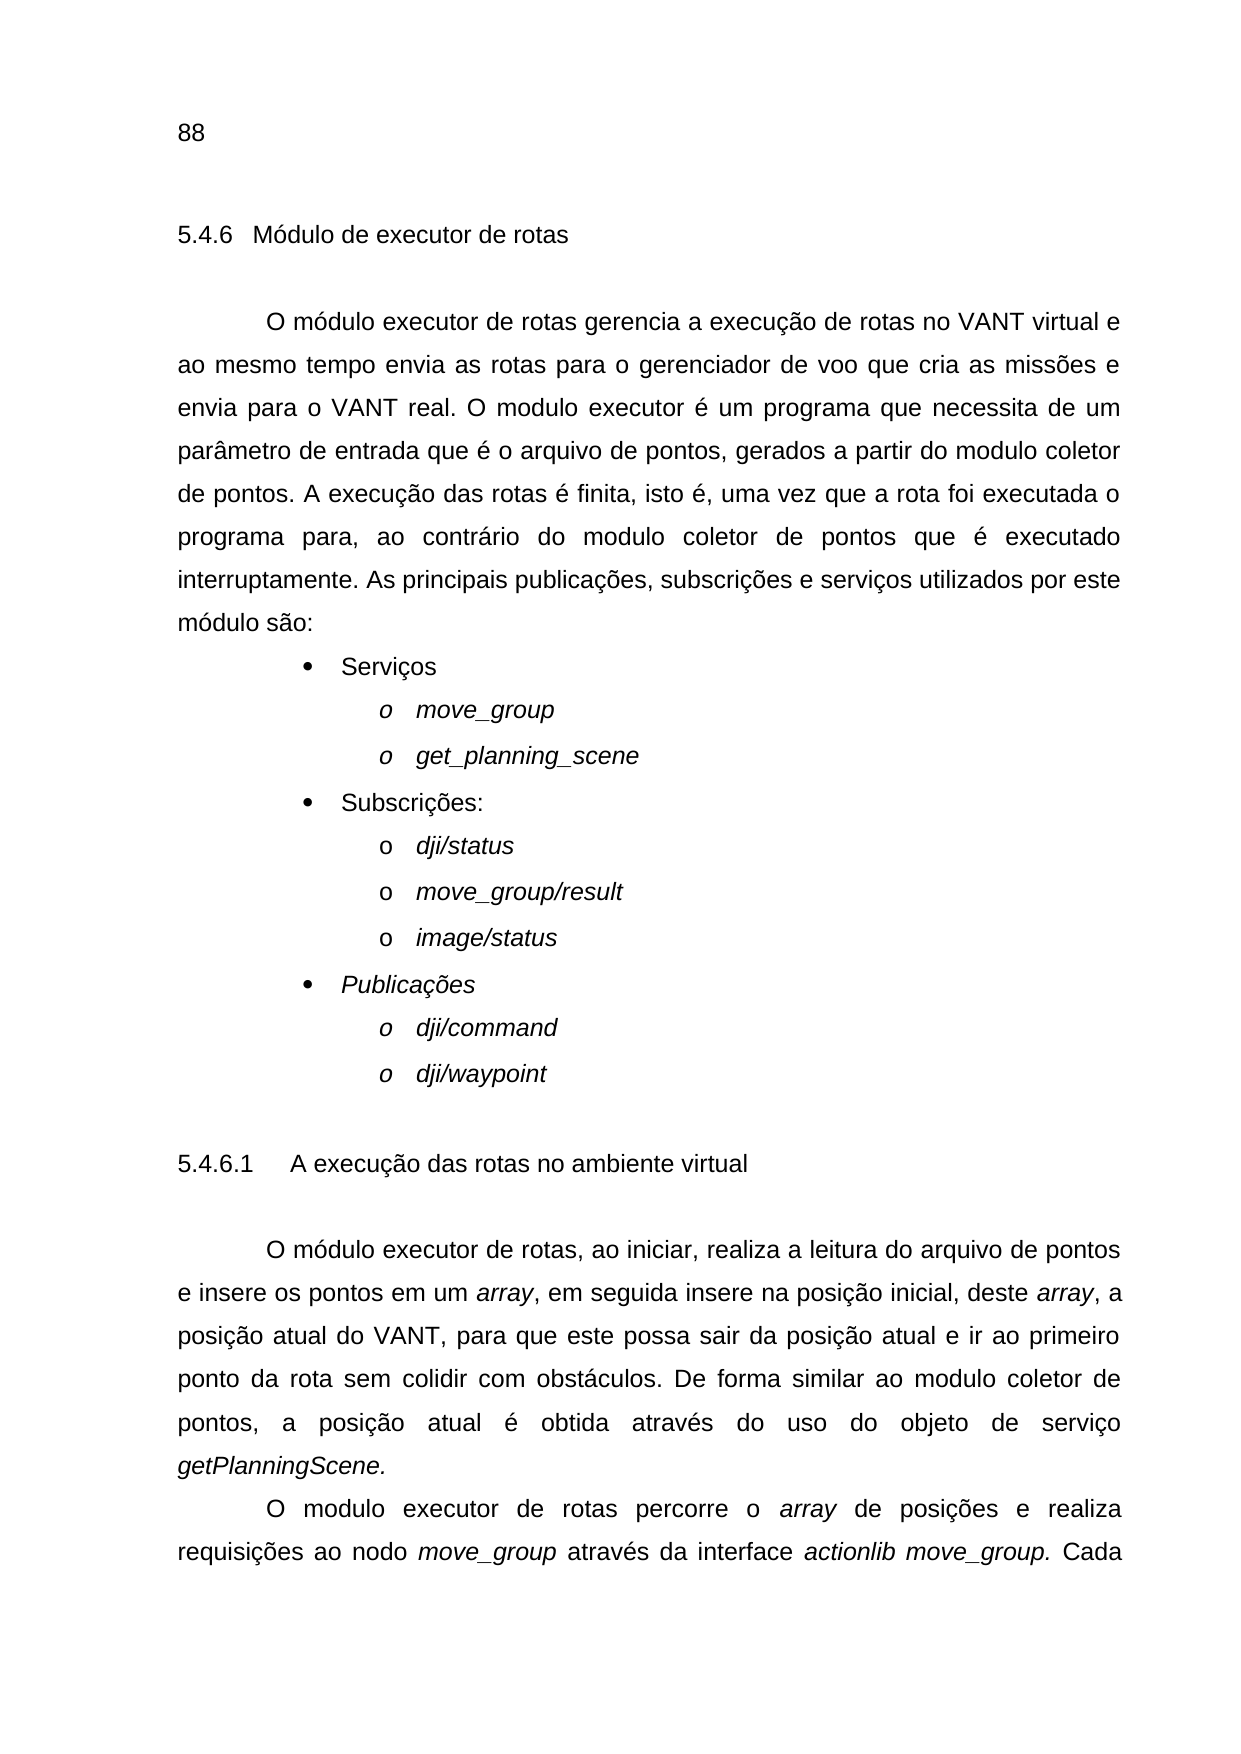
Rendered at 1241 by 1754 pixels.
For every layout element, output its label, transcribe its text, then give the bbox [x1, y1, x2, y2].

list get_planning_scene [378, 741, 1122, 772]
list dji/command [378, 1013, 1122, 1044]
list move_group [378, 695, 1122, 726]
list Subscrições: [303, 787, 1122, 816]
list move_group/result [378, 877, 1122, 908]
subtitle A execução das rotas no ambiente virtual [177, 1149, 1122, 1178]
list dji/status [378, 831, 1122, 862]
list Publicações [303, 970, 1122, 999]
list dji/waypoint [378, 1059, 1122, 1090]
text O módulo executor de rotas, ao iniciar, realiza a leitura do arquivo de pontos e insere os pontos em um array, em seguida insere na posição inicial, deste array, a posição atual do VANT, para que este possa sair da posição atual e ir ao primeiro ponto da rota sem colidir com obstáculos. De forma similar ao modulo coletor de pontos, a posição atual é obtida através do uso do objeto de serviço getPlanningScene. [177, 1235, 1122, 1479]
text O módulo executor de rotas gerencia a execução de rotas no VANT virtual e ao mesmo tempo envia as rotas para o gerenciador de voo que cria as missões e envia para o VANT real. O modulo executor é um programa que necessita de um parâmetro de entrada que é o arquivo de pontos, gerados a partir do modulo coletor de pontos. A execução das rotas é finita, isto é, uma vez que a rota foi executada o programa para, ao contrário do modulo coletor de pontos que é executado interruptamente. As principais publicações, subscrições e serviços utilizados por este módulo são: [177, 307, 1122, 637]
list image/status [378, 923, 1122, 954]
list Módulo de executor de rotas [177, 220, 1122, 249]
list Serviços [303, 652, 1122, 680]
